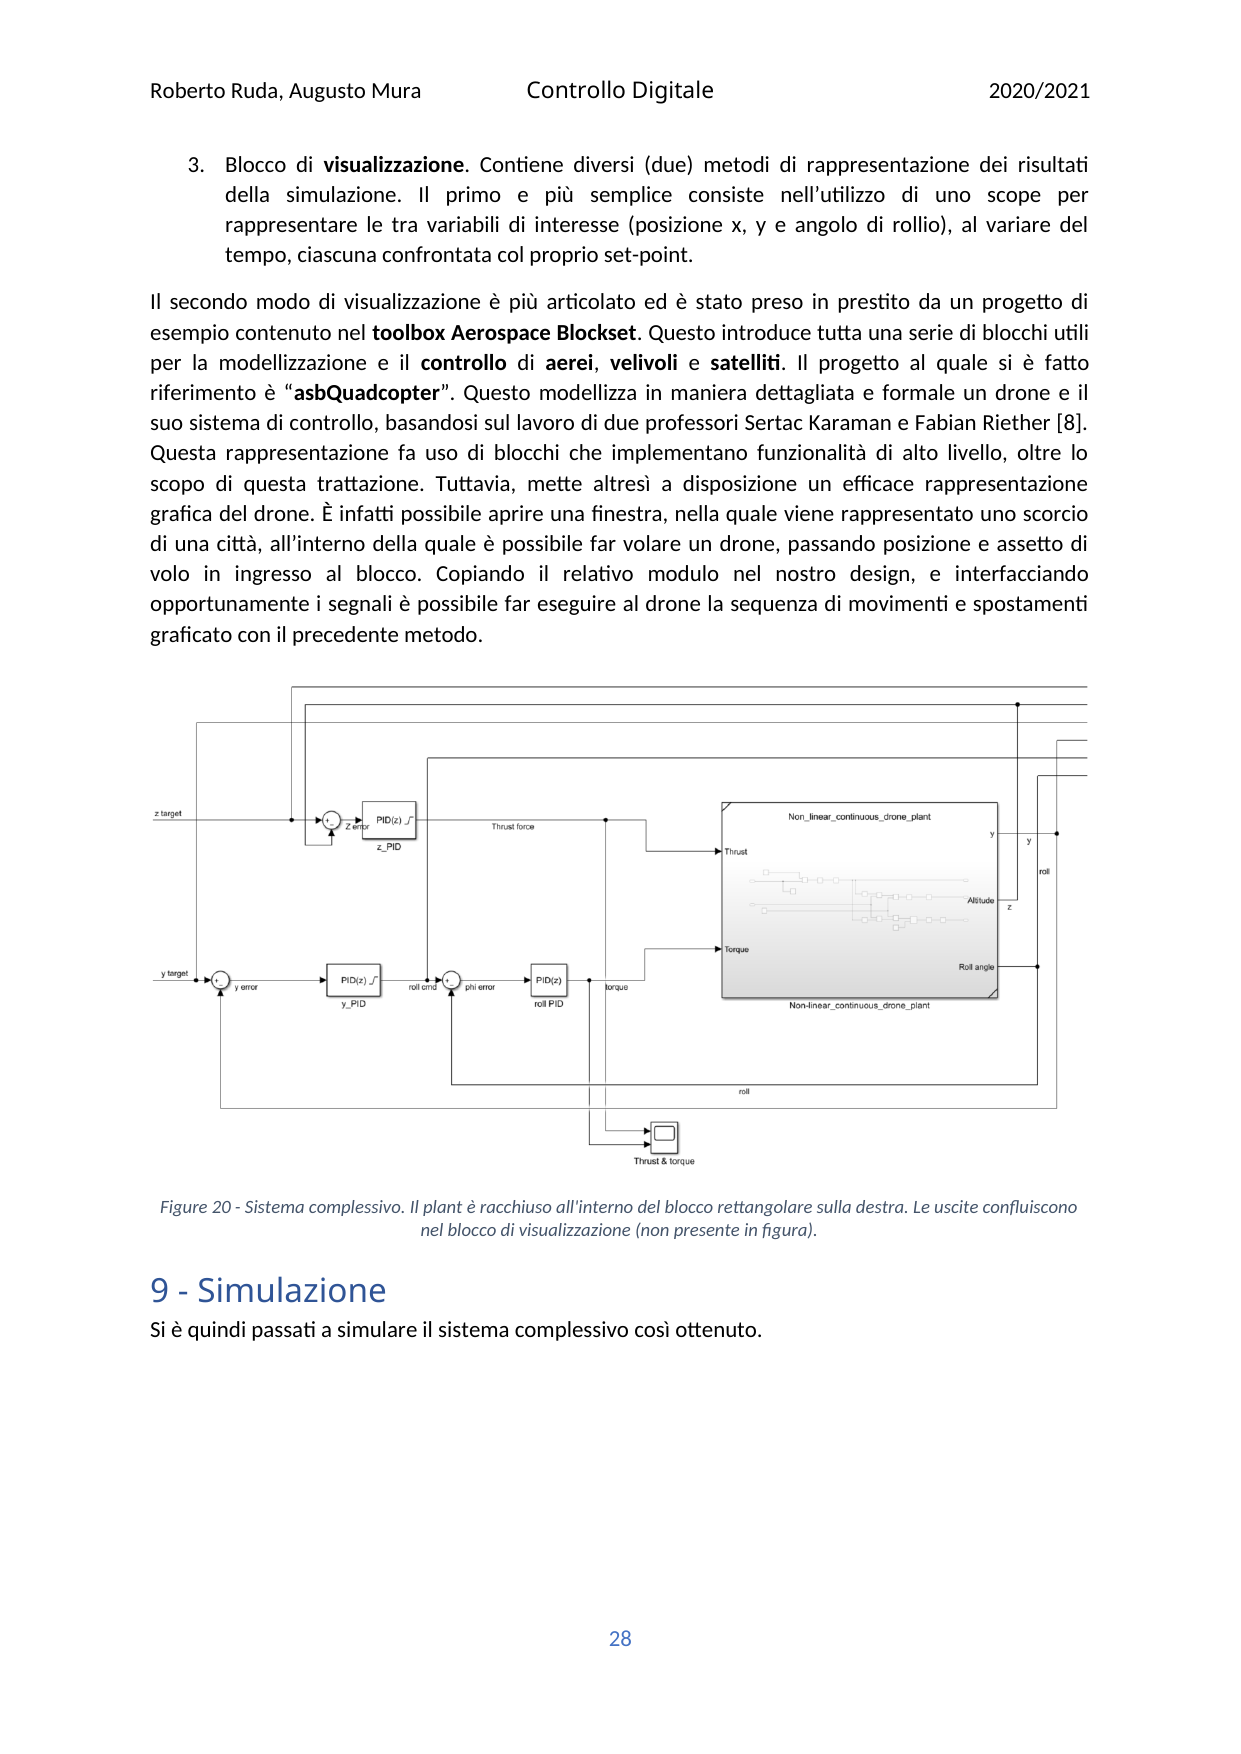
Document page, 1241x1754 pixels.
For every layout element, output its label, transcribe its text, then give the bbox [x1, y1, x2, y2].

text Il secondo modo di visualizzazione è più articolato ed è stato preso in prestito da un progetto di esempio contenuto nel toolbox Aerospace Blockset. Questo introduce tutta una serie di blocchi utili per la modellizzazione e il controllo di aerei, velivoli e satelliti. Il progetto al quale si è fatto riferimento è “asbQuadcopter”. Questo modellizza in maniera dettagliata e formale un drone e il suo sistema di controllo, basandosi sul lavoro di due professori Sertac Karaman e Fabian Riether [8]. Questa rappresentazione fa uso di blocchi che implementano funzionalità di alto livello, oltre lo scopo di questa trattazione. Tuttavia, mette altresì a disposizione un efficace rappresentazione grafica del drone. È infatti possibile aprire una finestra, nella quale viene rappresentato uno scorcio di una città, all’interno della quale è possibile far volare un drone, passando posizione e assetto di volo in ingresso al blocco. Copiando il relativo modulo nel nostro design, e interfacciando opportunamente i segnali è possibile far eseguire al drone la sequenza di movimenti e spostamenti graficato con il precedente metodo. [150, 287, 1090, 648]
list Blocco di visualizzazione. Contiene diversi (due) metodi di rappresentazione dei risultati della simulazione. Il primo e più semplice consiste nell’utilizzo di uno scope per rappresentare le tra variabili di interesse (posizione x, y e angolo di rollio), al variare del tempo, ciascuna confrontata col proprio set-point. [187, 150, 1090, 269]
text Figure 20 - Sistema complessivo. Il plant è racchiuso all'interno del blocco rettangolare sulla destra. Le uscite confluiscono nel blocco di visualizzazione (non presente in figura). [150, 1196, 1090, 1242]
subtitle 9 - Simulazione [150, 1267, 1090, 1312]
text Si è quindi passati a simulare il sistema complessivo così ottenuto. [150, 1316, 1090, 1343]
picture [152, 666, 1088, 1177]
